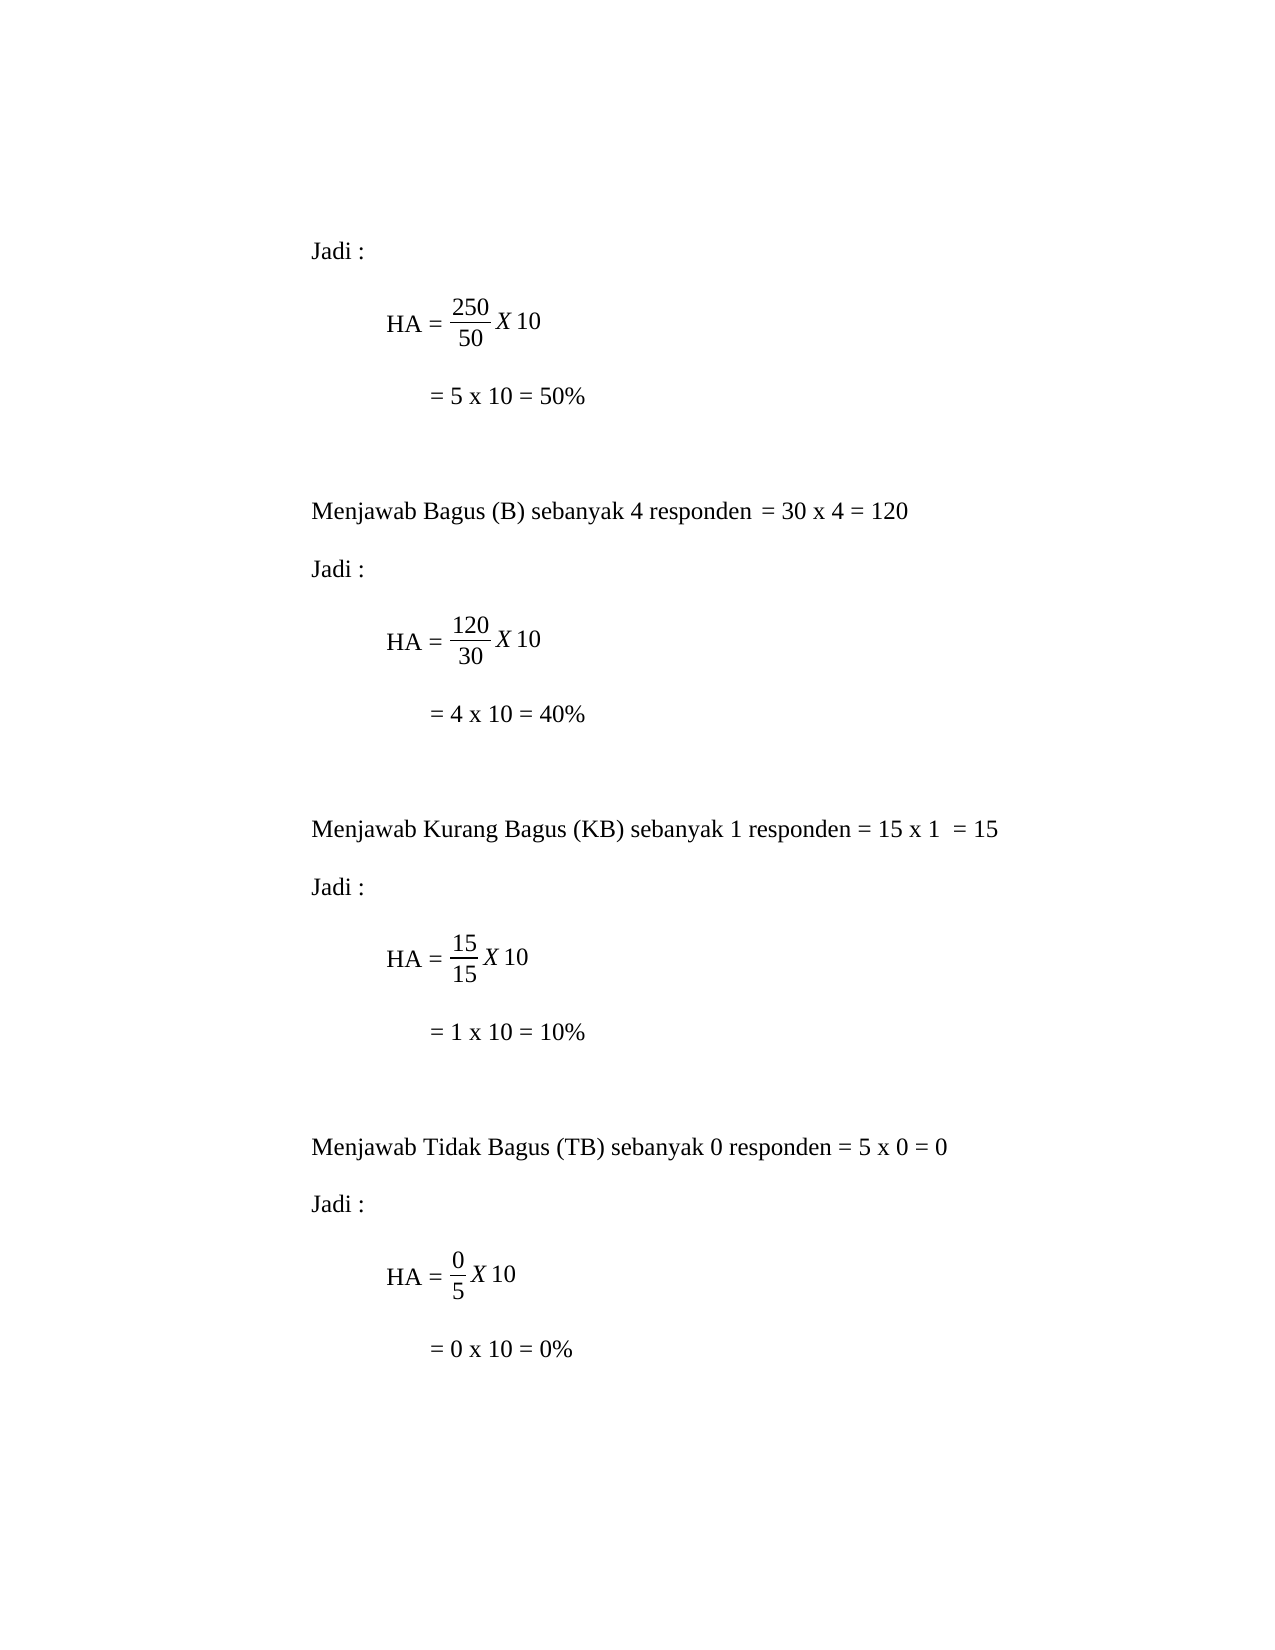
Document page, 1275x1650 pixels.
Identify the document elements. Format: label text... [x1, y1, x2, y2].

list = 4 x 10 = 40% [311, 699, 1098, 728]
list HA = [311, 1247, 1098, 1306]
list = 5 x 10 = 50% [311, 381, 1098, 410]
list Jadi : [311, 236, 1098, 265]
list HA = [311, 294, 1098, 353]
list Jadi : [311, 1189, 1098, 1218]
list Menjawab Tidak Bagus (TB) sebanyak 0 responden = 5 x 0 = 0 [311, 1132, 1098, 1161]
list Jadi : [311, 872, 1098, 900]
list Menjawab Kurang Bagus (KB) sebanyak 1 responden = 15 x 1 = 15 [311, 814, 1098, 843]
list HA = [311, 929, 1098, 988]
list Menjawab Bagus (B) sebanyak 4 responden = 30 x 4 = 120 [311, 496, 1098, 525]
list = 0 x 10 = 0% [311, 1334, 1098, 1363]
list = 1 x 10 = 10% [311, 1017, 1098, 1046]
list HA = [311, 611, 1098, 670]
list Jadi : [311, 554, 1098, 583]
